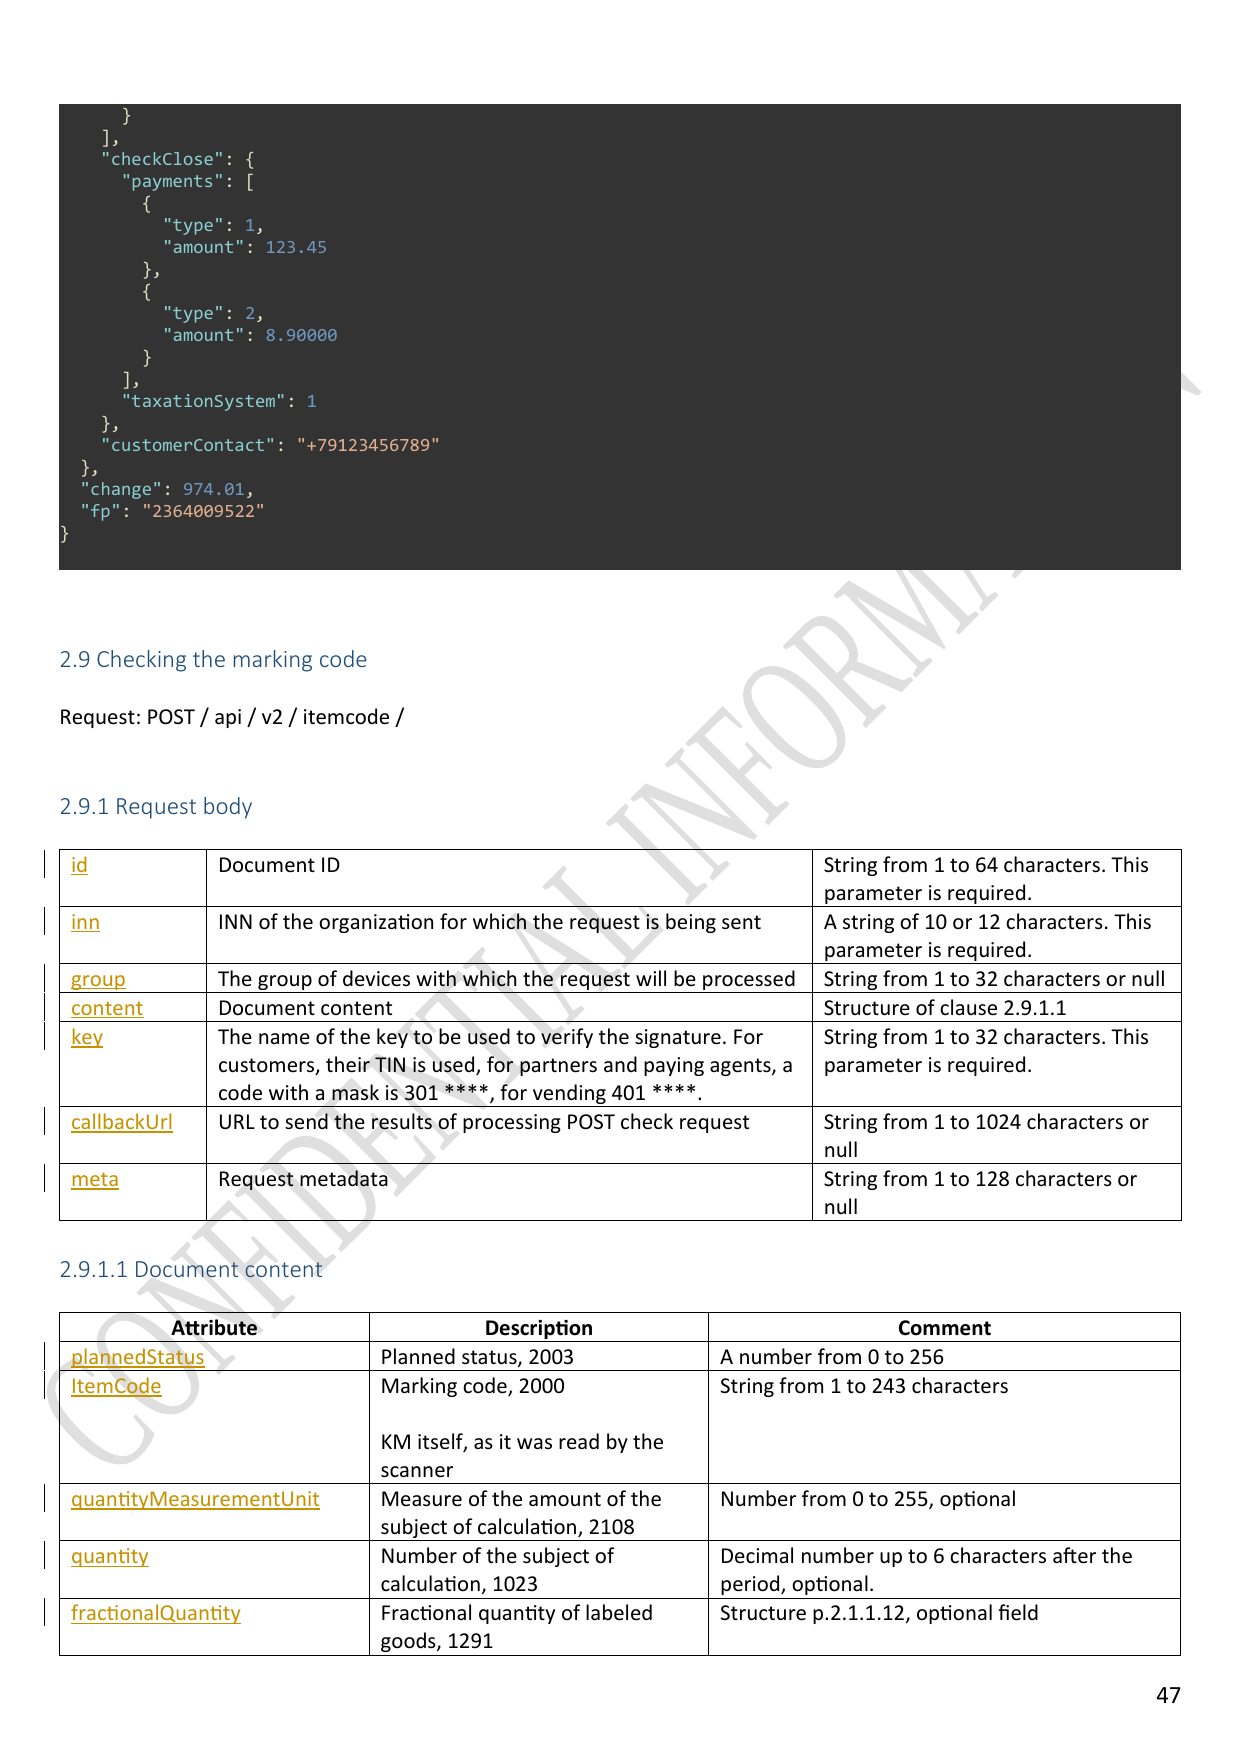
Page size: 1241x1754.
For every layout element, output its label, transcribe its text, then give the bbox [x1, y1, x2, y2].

text { [59, 192, 1181, 214]
text "amount": 123.45 [59, 236, 1181, 258]
table_cell String from 1 to 1024 characters or null [813, 1107, 1181, 1163]
text "type": 1, [59, 214, 1181, 236]
table_cell [60, 1342, 369, 1370]
table_cell Structure of clause 2.9.1.1 [813, 993, 1181, 1021]
table_header Comment [709, 1313, 1180, 1341]
text "payments": [ [59, 170, 1181, 192]
table_header [60, 850, 206, 906]
table_header Document ID [207, 850, 812, 906]
table_cell [60, 1371, 369, 1483]
table_cell [60, 907, 206, 963]
table_cell Structure p.2.1.1.12, optional field [709, 1599, 1180, 1654]
text "amount": 8.90000 [59, 324, 1181, 346]
table_cell [60, 1107, 206, 1163]
table_cell [60, 964, 206, 992]
subtitle 2.9.1.1 Document content [59, 1253, 1181, 1284]
table_cell String from 1 to 32 characters. This parameter is required. [813, 1022, 1181, 1106]
table_cell URL to send the results of processing POST check request [207, 1107, 812, 1163]
text "fp": "2364009522" [59, 500, 1181, 522]
table_cell Marking code, 2000 KM itself, as it was read by the scanner [370, 1371, 708, 1483]
table_cell The name of the key to be used to verify the signature. For customers, their TIN is used, for partners and paying agents, a code with a mask is 301 ****, for vending 401 ****. [207, 1022, 812, 1106]
table_cell String from 1 to 128 characters or null [813, 1164, 1181, 1220]
table_cell Number of the subject of calculation, 1023 [370, 1541, 708, 1597]
text } [59, 522, 1181, 544]
table_cell INN of the organization for which the request is being sent [207, 907, 812, 963]
text "taxationSystem": 1 [59, 390, 1181, 412]
text }, [59, 456, 1181, 478]
subtitle 2.9.1 Request body [59, 790, 1181, 821]
table_cell The group of devices with which the request will be processed [207, 964, 812, 992]
table_cell [60, 1599, 369, 1654]
text }, [59, 258, 1181, 280]
table_header Description [370, 1313, 708, 1341]
table_cell [60, 1484, 369, 1540]
table_cell [60, 1541, 369, 1597]
table_cell A number from 0 to 256 [709, 1342, 1180, 1370]
text ], [59, 368, 1181, 390]
text "checkClose": { [59, 148, 1181, 170]
table_cell Planned status, 2003 [370, 1342, 708, 1370]
text { [59, 280, 1181, 302]
table_cell [60, 1022, 206, 1106]
subtitle 2.9 Checking the marking code [59, 643, 1181, 674]
table_cell Measure of the amount of the subject of calculation, 2108 [370, 1484, 708, 1540]
text "type": 2, [59, 302, 1181, 324]
table_cell A string of 10 or 12 characters. This parameter is required. [813, 907, 1181, 963]
table_cell Document content [207, 993, 812, 1021]
text } [59, 104, 1181, 126]
text }, [59, 412, 1181, 434]
table_cell String from 1 to 243 characters [709, 1371, 1180, 1483]
table_cell Request metadata [207, 1164, 812, 1220]
text "change": 974.01, [59, 478, 1181, 500]
table_cell [60, 993, 206, 1021]
table_cell Fractional quantity of labeled goods, 1291 [370, 1599, 708, 1654]
text ], [59, 126, 1181, 148]
table_cell Decimal number up to 6 characters after the period, optional. [709, 1541, 1180, 1597]
table_cell [60, 1164, 206, 1220]
text Request: POST / api / v2 / itemcode / [59, 674, 1181, 730]
table_cell Number from 0 to 255, optional [709, 1484, 1180, 1540]
text "customerContact": "+79123456789" [59, 434, 1181, 456]
table_header String from 1 to 64 characters. This parameter is required. [813, 850, 1181, 906]
table_header Attribute [60, 1313, 369, 1341]
text } [59, 346, 1181, 368]
table_cell String from 1 to 32 characters or null [813, 964, 1181, 992]
